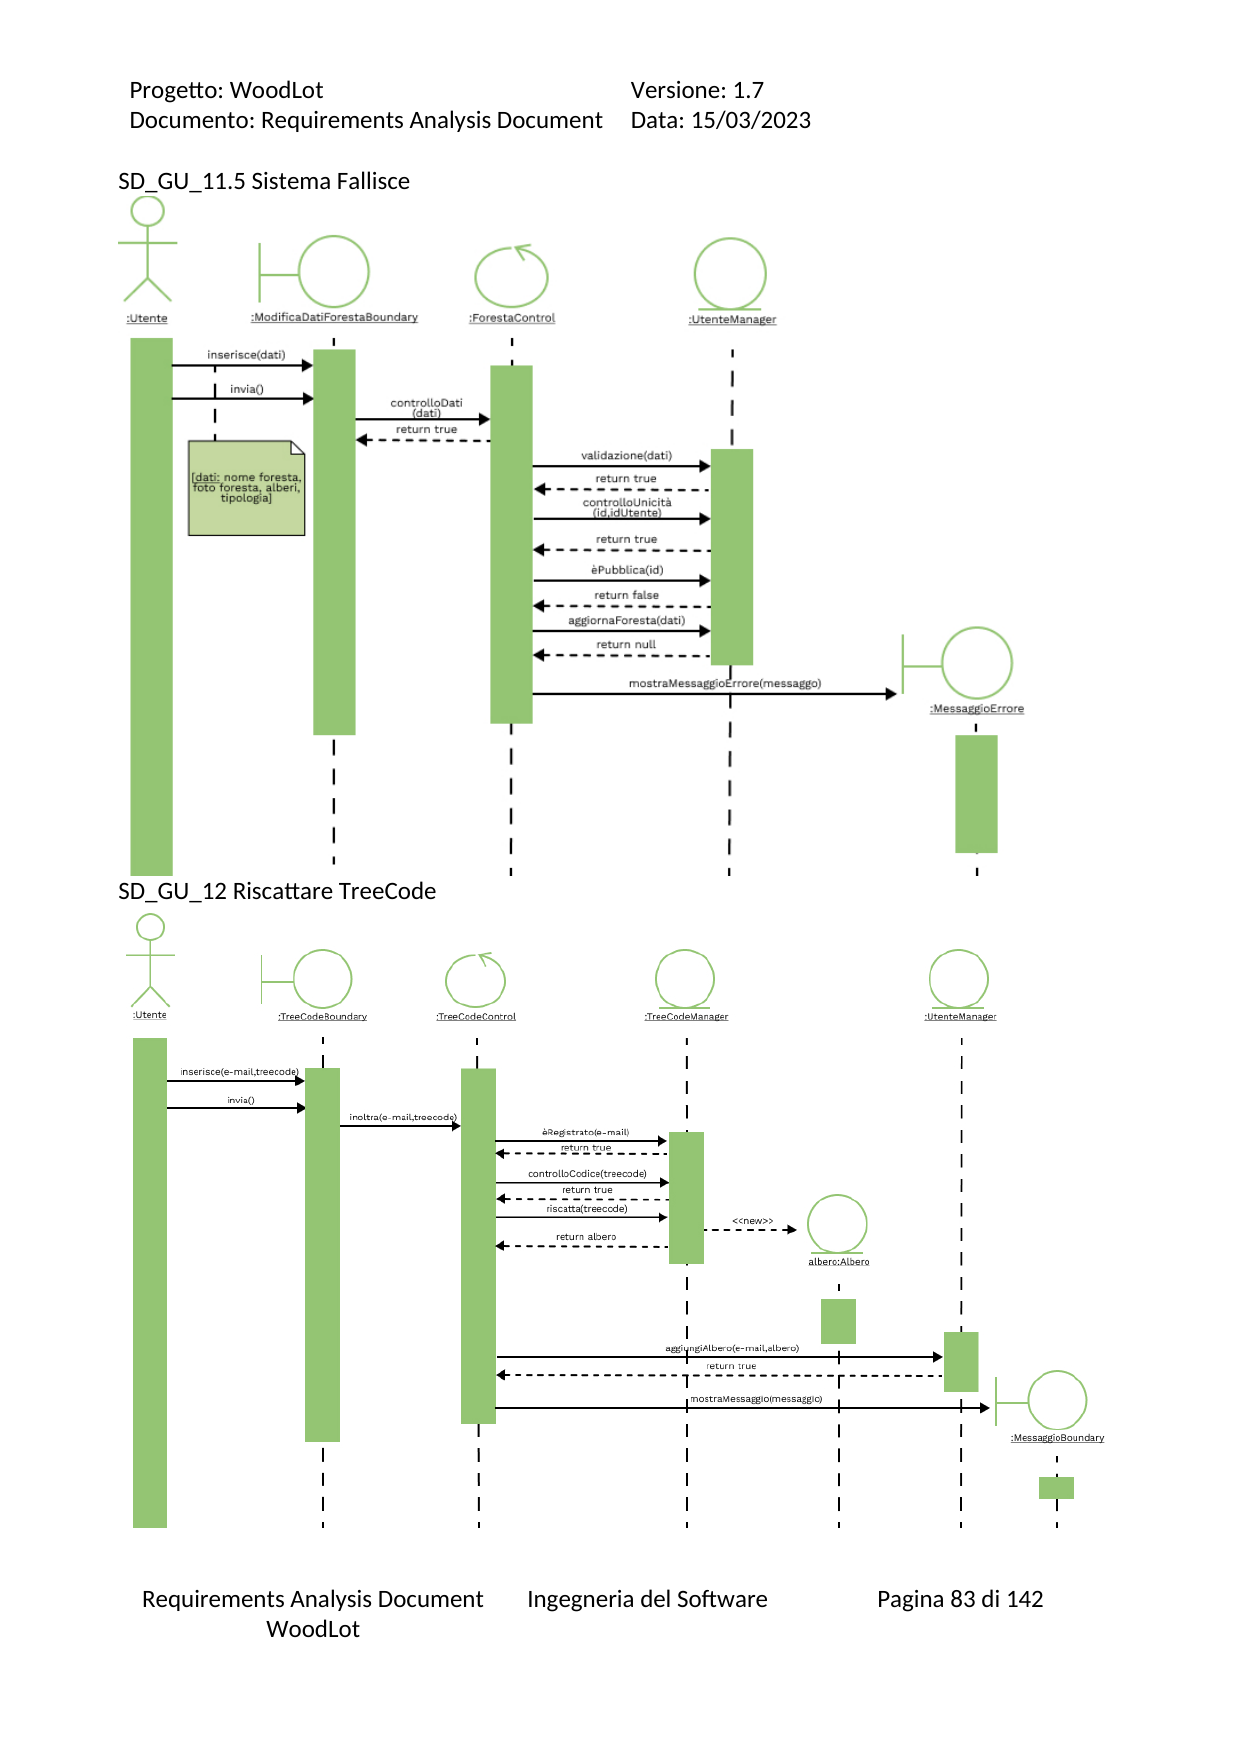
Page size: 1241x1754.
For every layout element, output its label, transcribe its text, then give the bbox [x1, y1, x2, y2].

picture [118, 196, 1080, 876]
text SD_GU_12 Riscattare TreeCode [118, 875, 1122, 905]
picture [118, 905, 1122, 1528]
